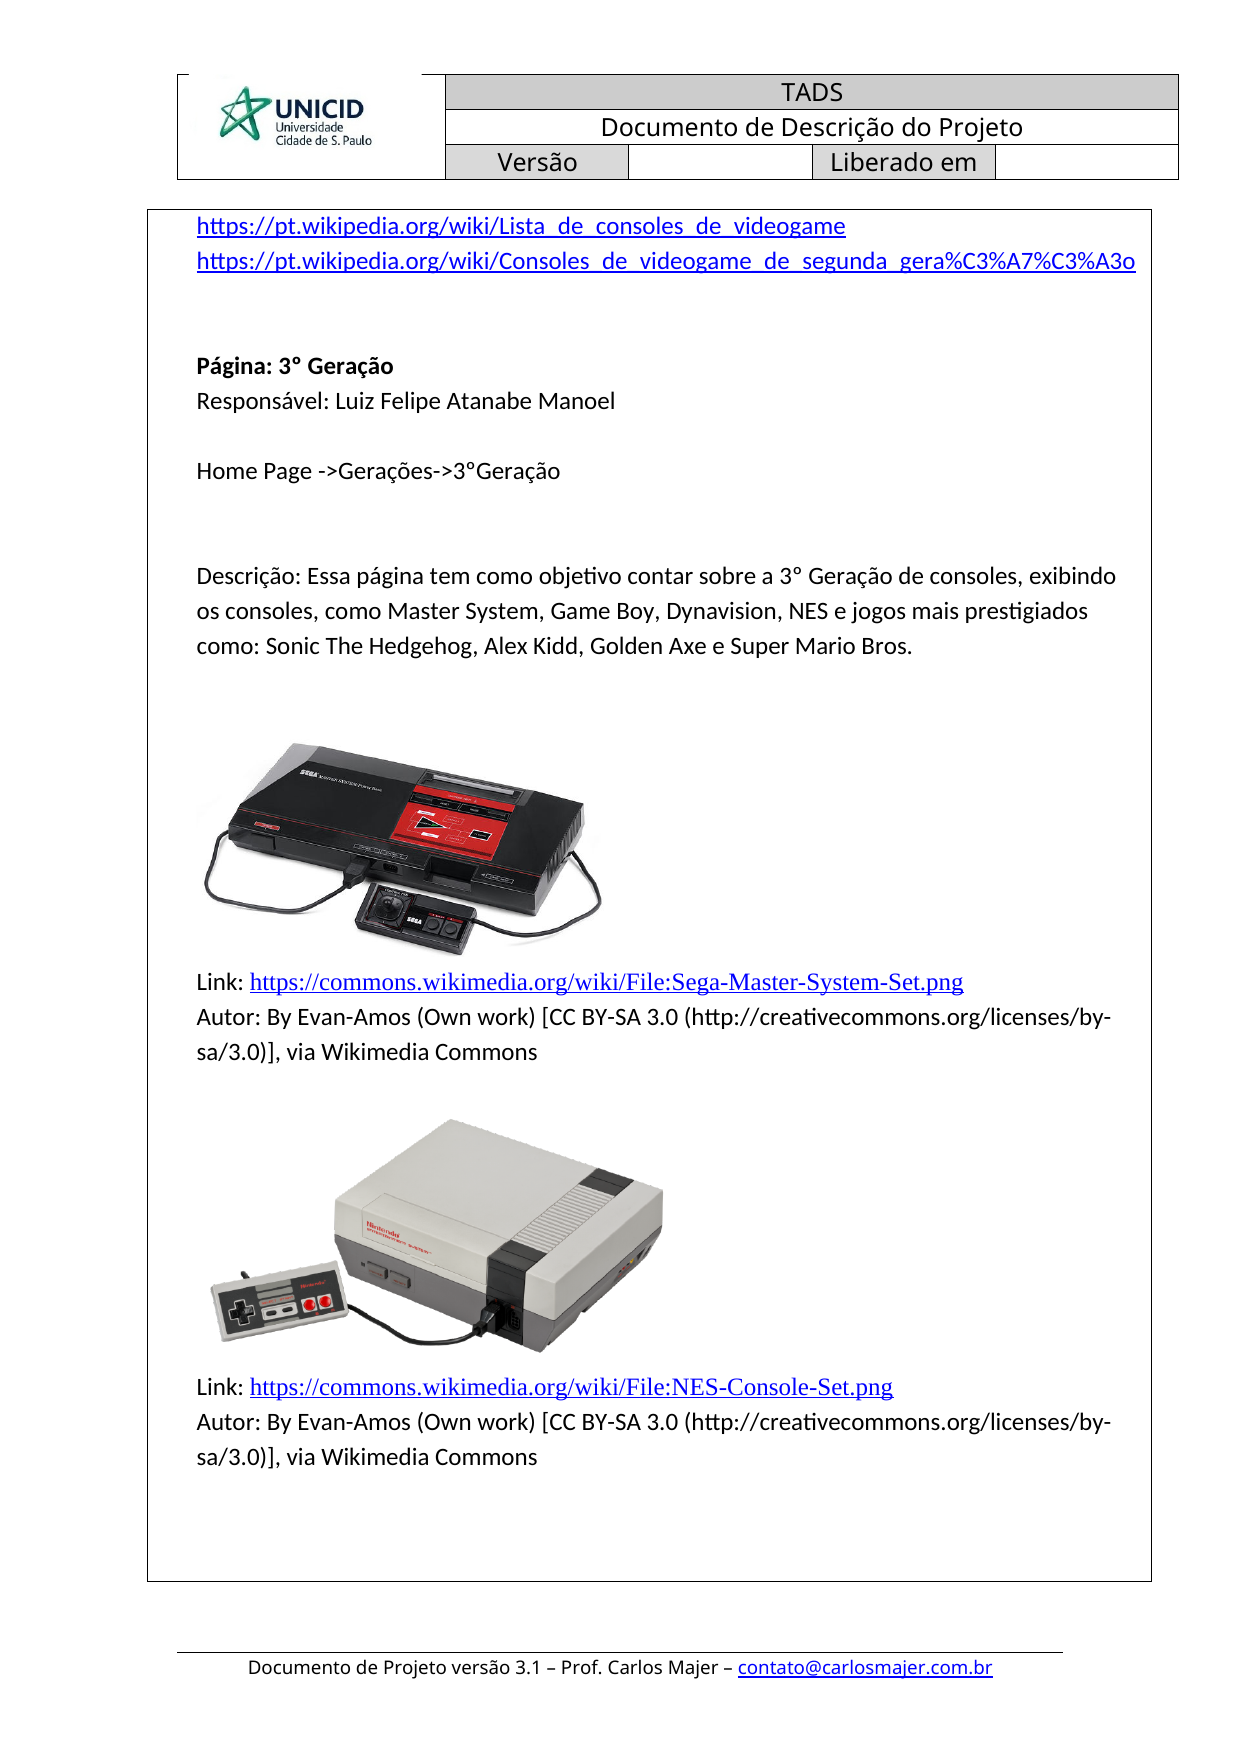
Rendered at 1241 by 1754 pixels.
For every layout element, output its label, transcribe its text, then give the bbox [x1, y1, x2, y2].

picture [188, 74, 422, 166]
picture [196, 735, 609, 962]
picture [196, 1105, 677, 1367]
